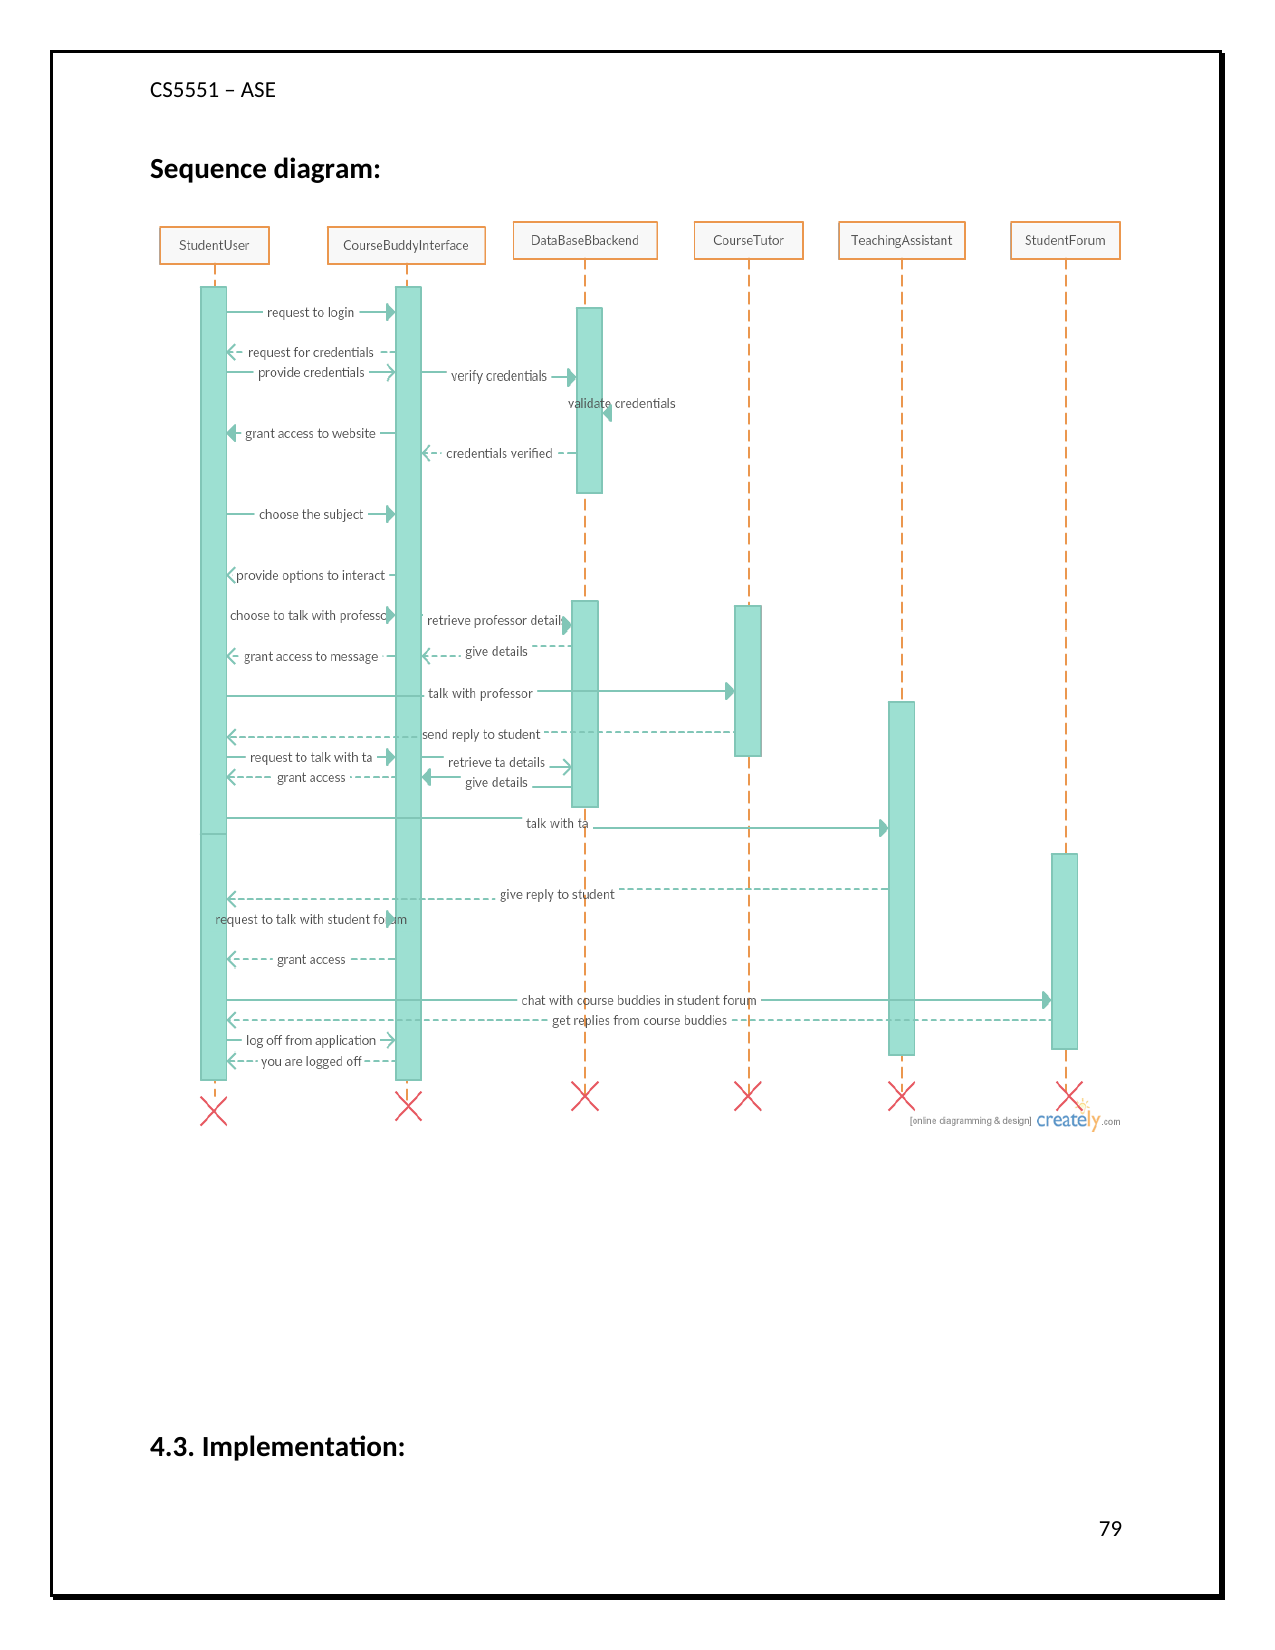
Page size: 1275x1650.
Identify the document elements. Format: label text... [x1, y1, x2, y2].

text Sequence diagram: [150, 150, 1122, 186]
text 4.3. Implementation: [150, 1428, 1122, 1463]
picture [150, 211, 1125, 1137]
